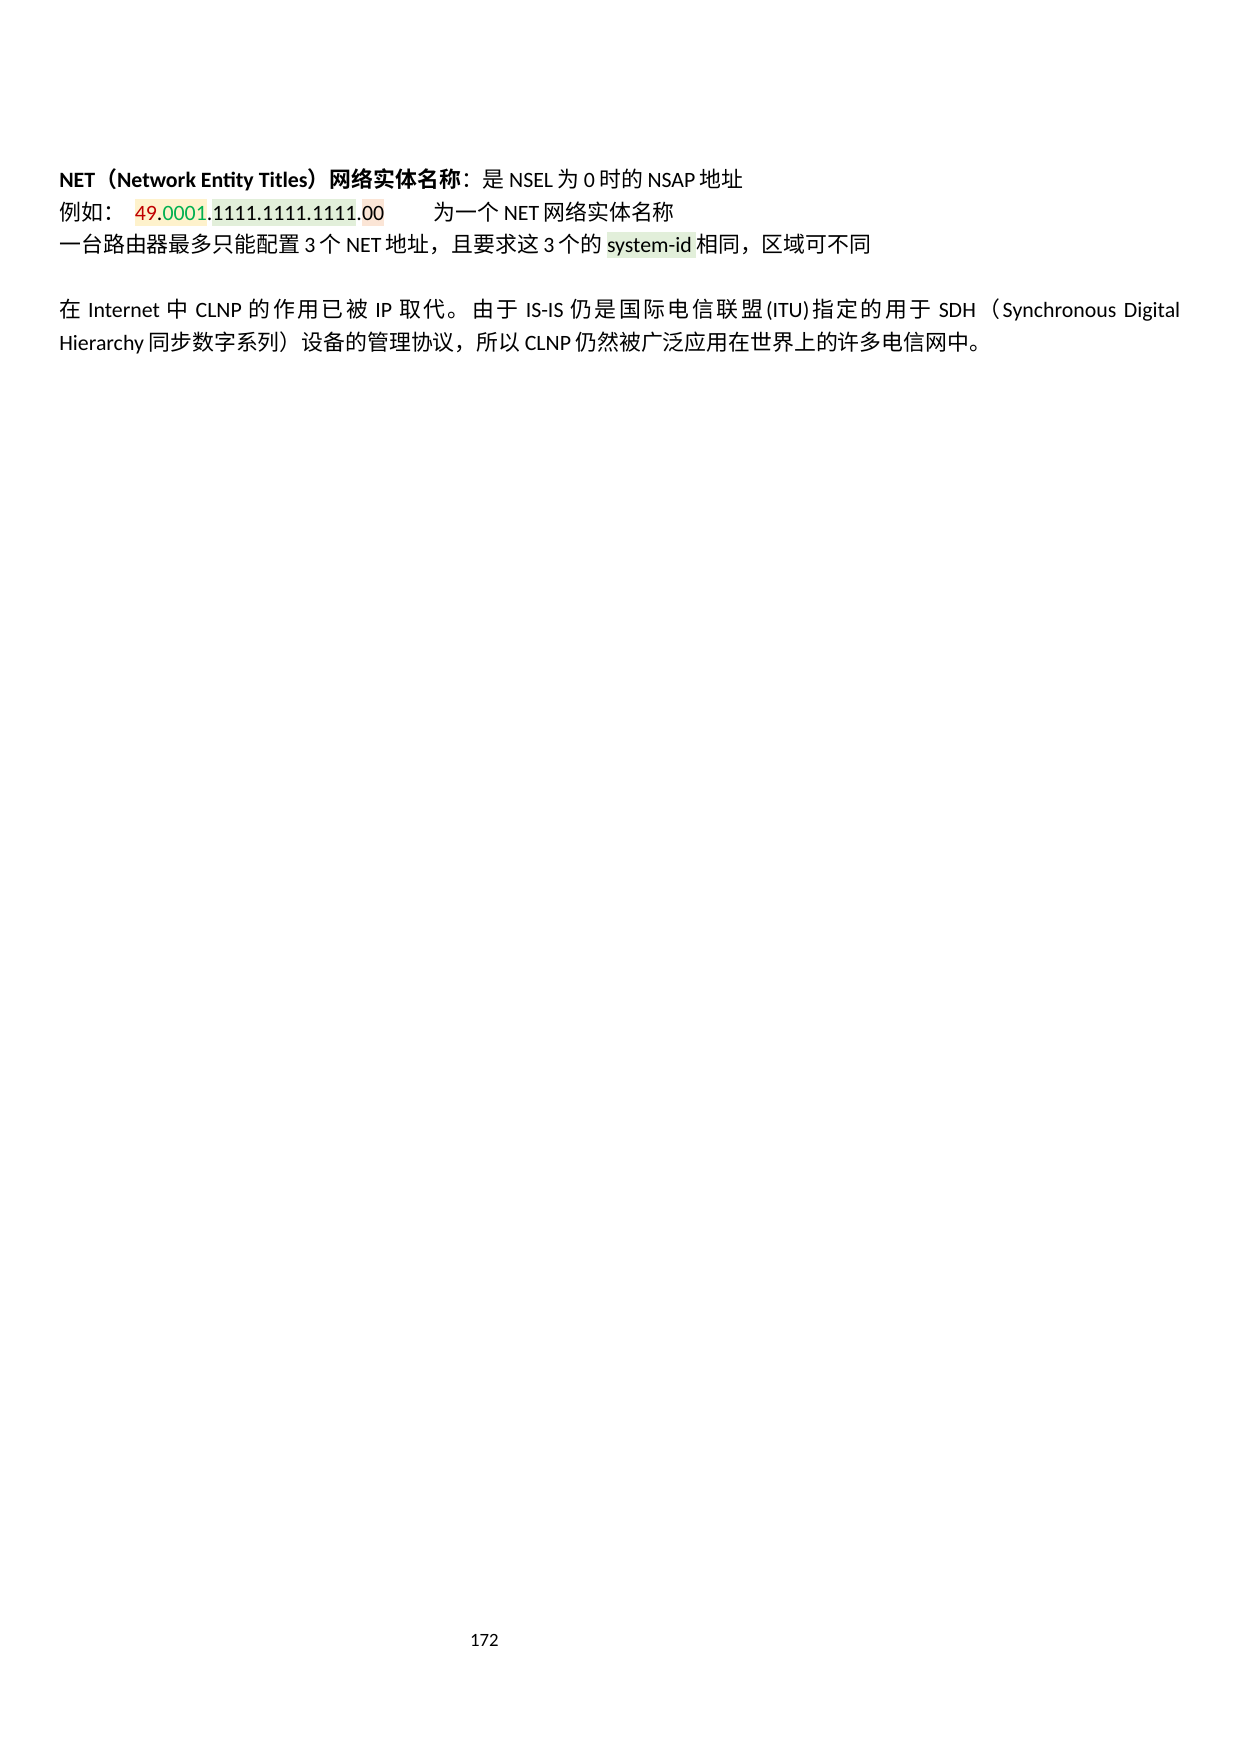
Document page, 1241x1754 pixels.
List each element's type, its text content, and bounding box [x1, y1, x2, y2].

text 例如： 49.0001.1111.1111.1111.00 为一个NET网络实体名称 [59, 194, 1181, 227]
text 在Internet中CLNP的作用已被IP取代。由于IS-IS仍是国际电信联盟(ITU)指定的用于SDH（Synchronous Digital Hierarchy同步数字系列）设备的管理协议，所以CLNP仍然被广泛应用在世界上的许多电信网中。 [59, 292, 1181, 357]
text NET（Network Entity Titles）网络实体名称：是NSEL为0时的NSAP地址 [59, 162, 1181, 194]
text 一台路由器最多只能配置3个NET地址，且要求这3个的system-id相同，区域可不同 [59, 227, 1181, 259]
